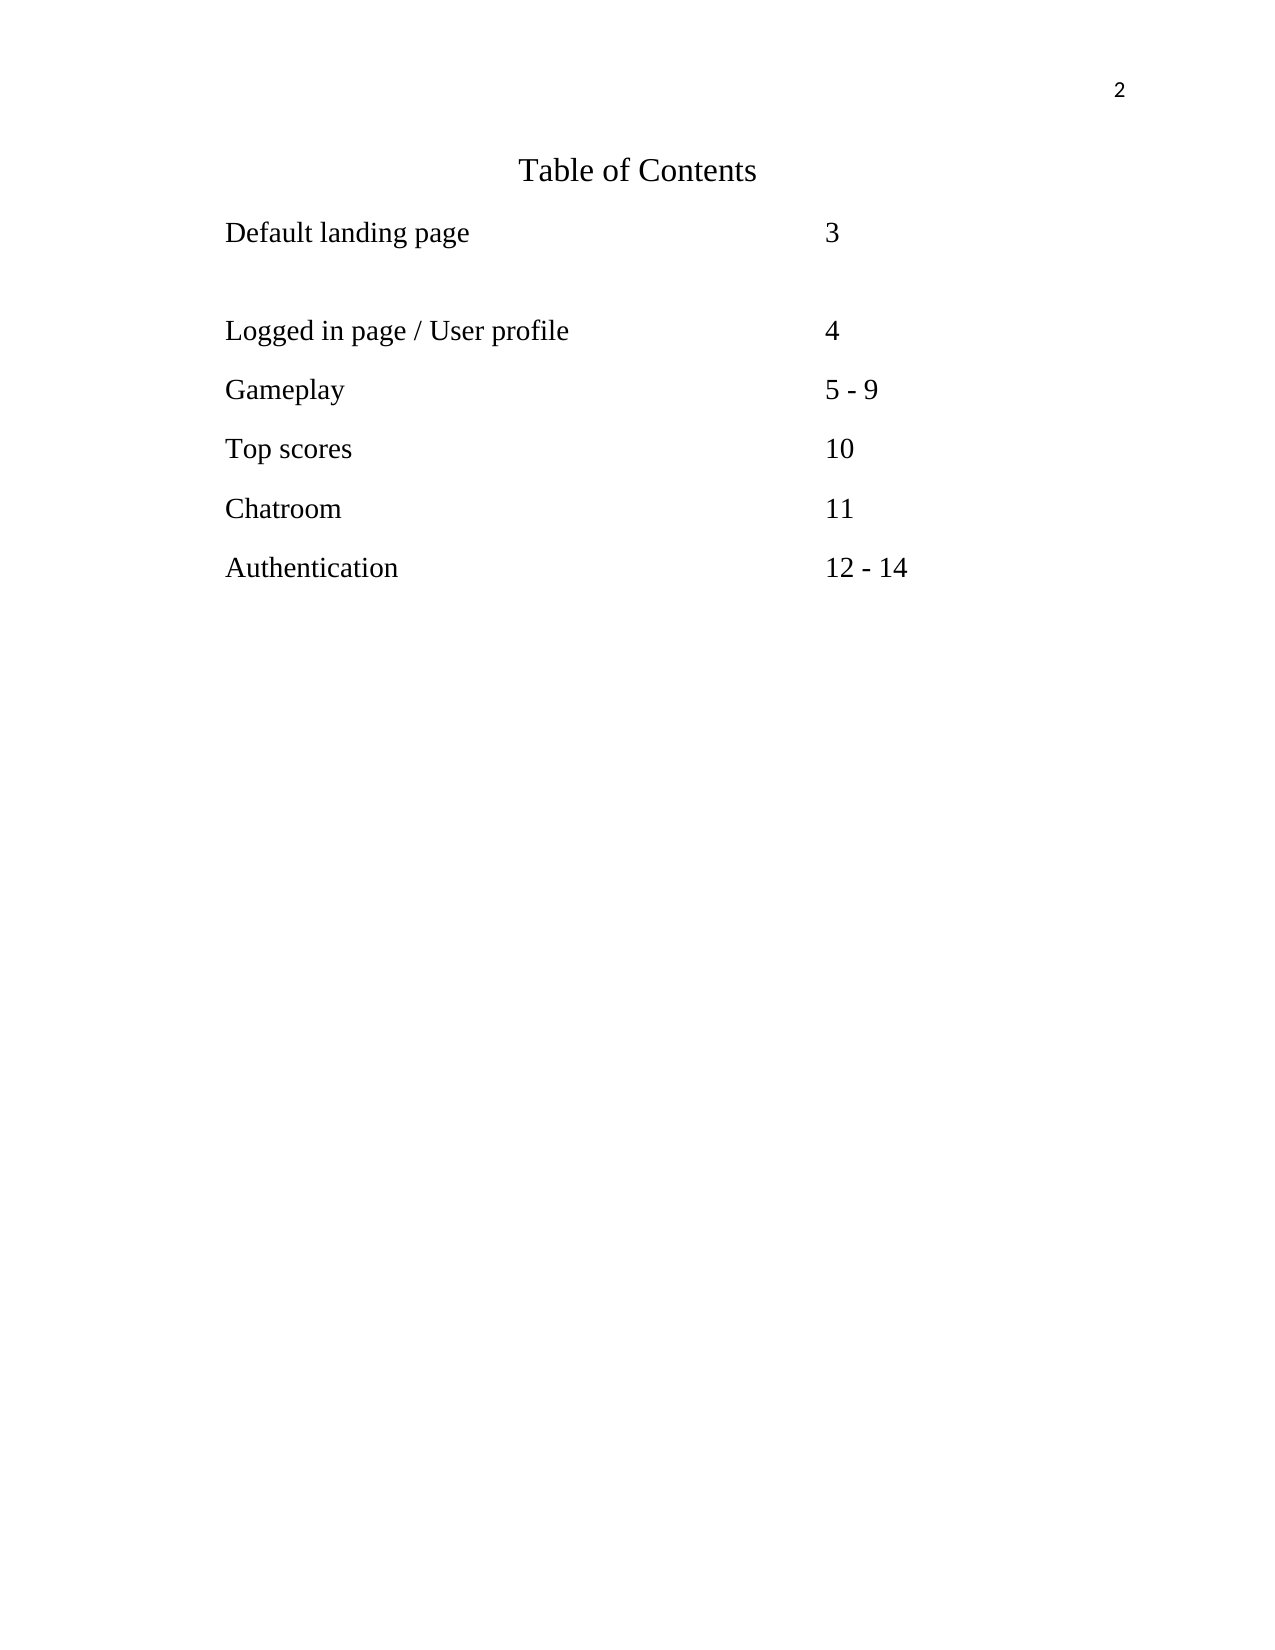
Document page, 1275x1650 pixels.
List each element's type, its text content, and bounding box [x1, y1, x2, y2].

text Table of Contents [150, 150, 1125, 188]
text Top scores 10 [225, 432, 1125, 465]
text Default landing page 3 [225, 215, 1125, 287]
text Gameplay 5 - 9 [225, 372, 1125, 406]
text Logged in page / User profile 4 [225, 313, 1125, 346]
text Chatroom 11 [225, 491, 1125, 524]
text Authentication 12 - 14 [225, 550, 1125, 584]
